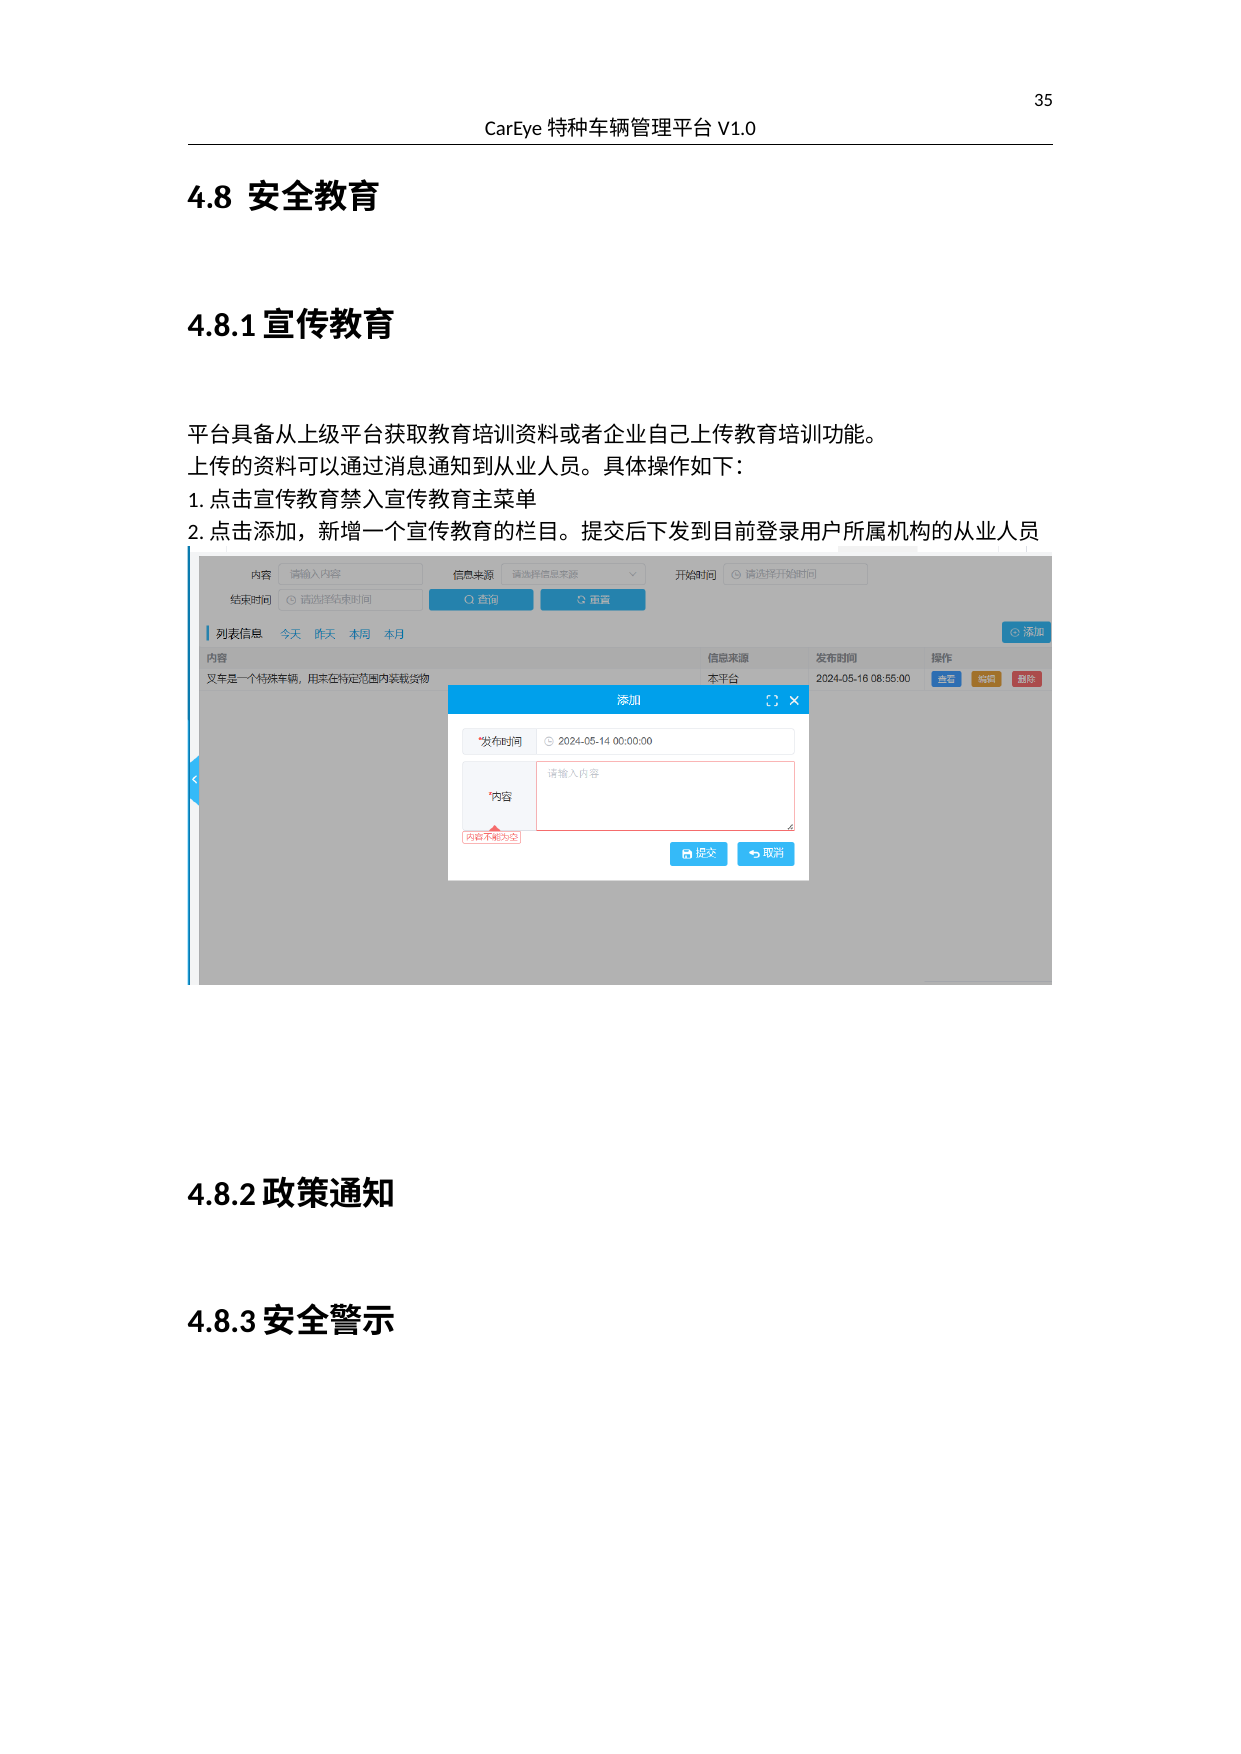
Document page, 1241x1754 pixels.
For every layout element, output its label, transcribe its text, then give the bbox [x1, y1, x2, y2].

subtitle 安全警示 [187, 1286, 1053, 1351]
subtitle 安全教育 [187, 162, 1053, 227]
text 平台具备从上级平台获取教育培训资料或者企业自己上传教育培训功能。 [187, 416, 1053, 449]
text 上传的资料可以通过消息通知到从业人员。具体操作如下： [187, 449, 1053, 481]
list 点击宣传教育禁入宣传教育主菜单 [187, 481, 1053, 514]
subtitle 政策通知 [187, 1158, 1053, 1223]
list 点击添加，新增一个宣传教育的栏目。提交后下发到目前登录用户所属机构的从业人员 [187, 514, 1053, 546]
picture [191, 546, 1052, 985]
subtitle 宣传教育 [187, 289, 1053, 354]
